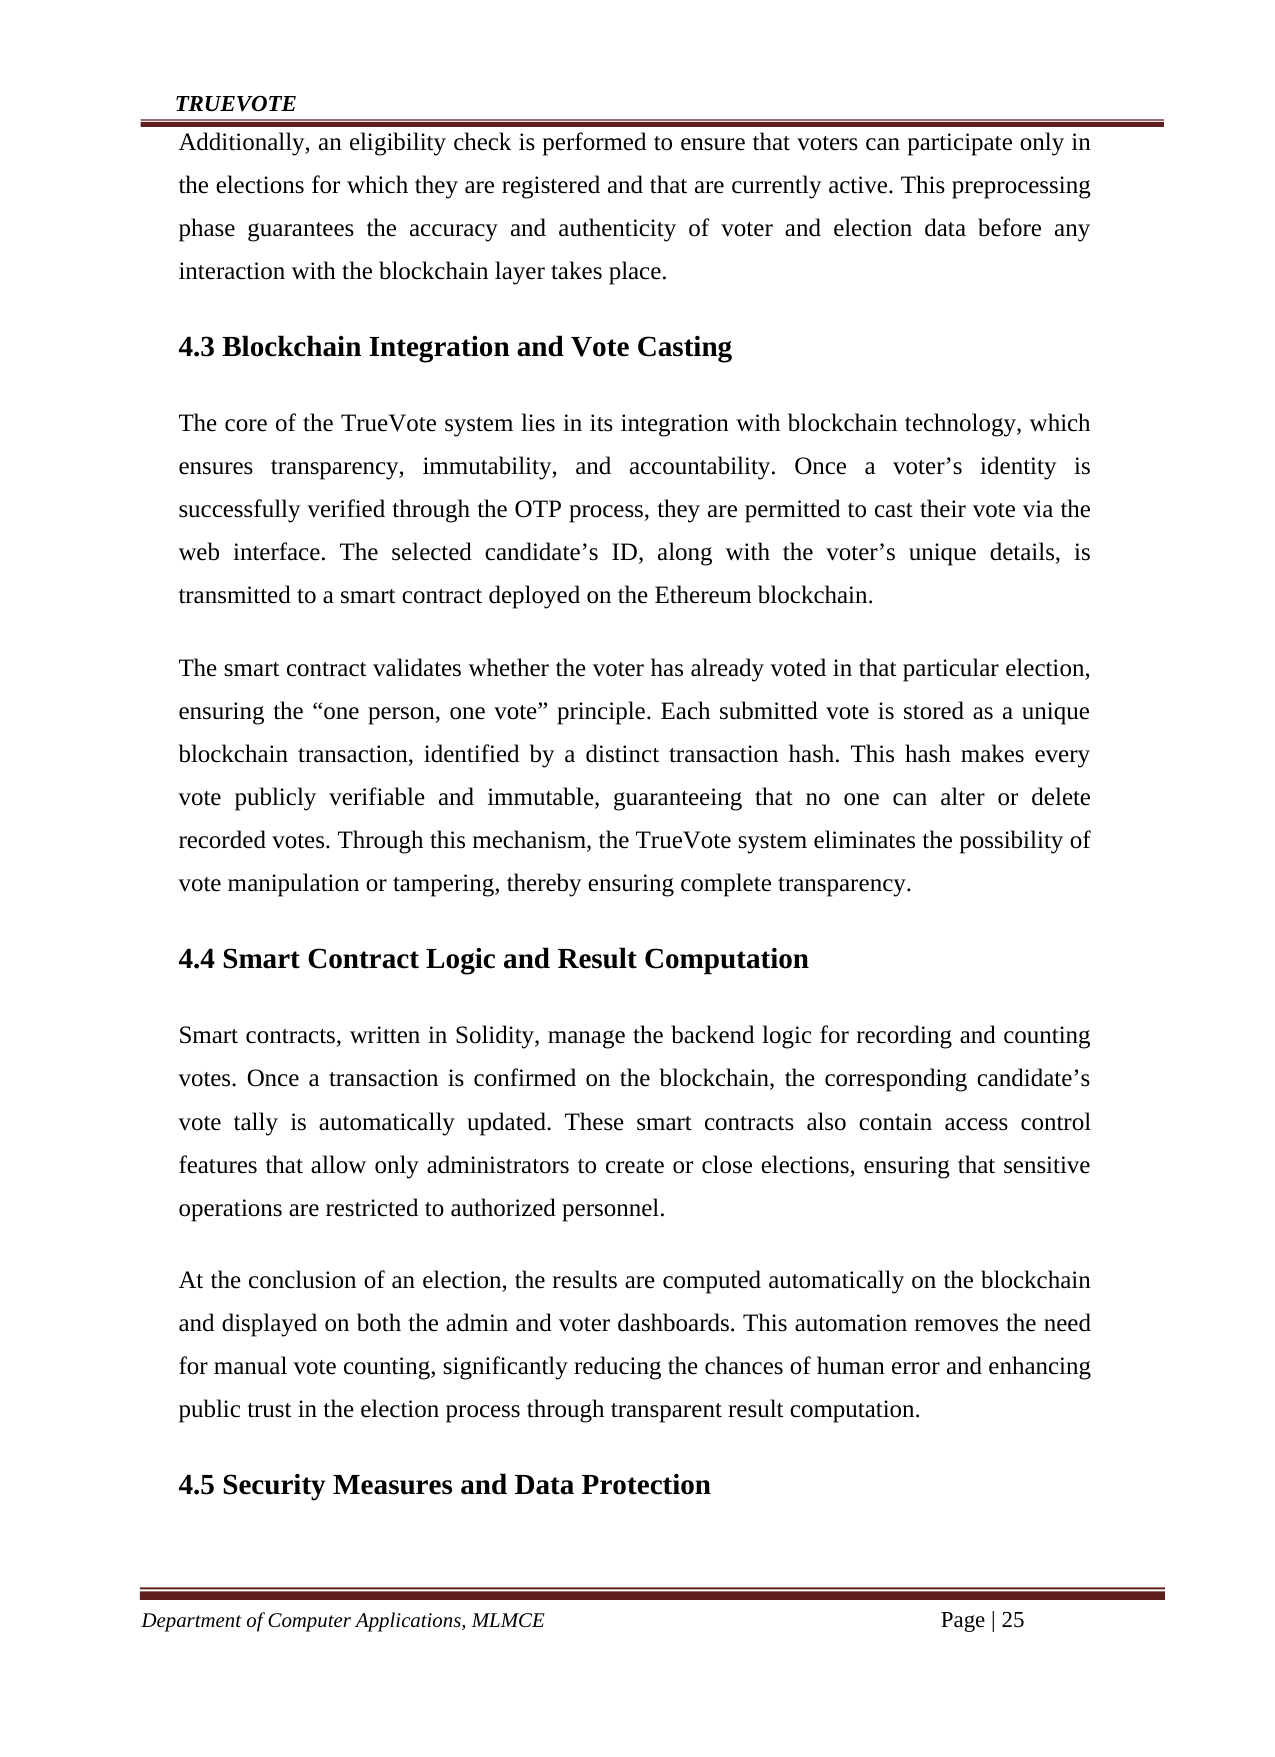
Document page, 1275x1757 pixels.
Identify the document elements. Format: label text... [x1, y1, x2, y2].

text Smart contracts, written in Solidity, manage the backend logic for recording and counting votes. Once a transaction is confirmed on the blockchain, the corresponding candidate’s vote tally is automatically updated. These smart contracts also contain access control features that allow only administrators to create or close elections, ensuring that sensitive operations are restricted to authorized personnel. [178, 1222, 1092, 1423]
text 4.3 Blockchain Integration and Vote Casting [178, 530, 1092, 564]
text The smart contract validates whether the voter has already voted in that particular election, ensuring the “one person, one vote” principle. Each submitted vote is stored as a unique blockchain transaction, identified by a distinct transaction hash. This hash makes every vote publicly verifiable and immutable, guaranteeing that no one can alter or delete recorded votes. Through this mechanism, the TrueVote system eliminates the possibility of vote manipulation or tampering, thereby ensuring complete transparency. [178, 854, 1092, 1099]
text The core of the TrueVote system lies in its integration with blockchain technology, which ensures transparency, immutability, and accountability. Once a voter’s identity is successfully verified through the OTP process, they are permitted to cast their vote via the web interface. The selected candidate’s ID, along with the voter’s unique details, is transmitted to a smart contract deployed on the Ethereum blockchain. [178, 610, 1092, 811]
text Additionally, an eligibility check is performed to ensure that voters can participate only in the elections for which they are registered and that are currently active. This preprocessing phase guarantees the accuracy and authenticity of voter and election data before any interaction with the blockchain layer takes place. [178, 329, 1092, 487]
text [178, 1467, 1092, 1539]
text 4.4 Smart Contract Logic and Result Computation [178, 1142, 1092, 1176]
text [178, 127, 1092, 285]
